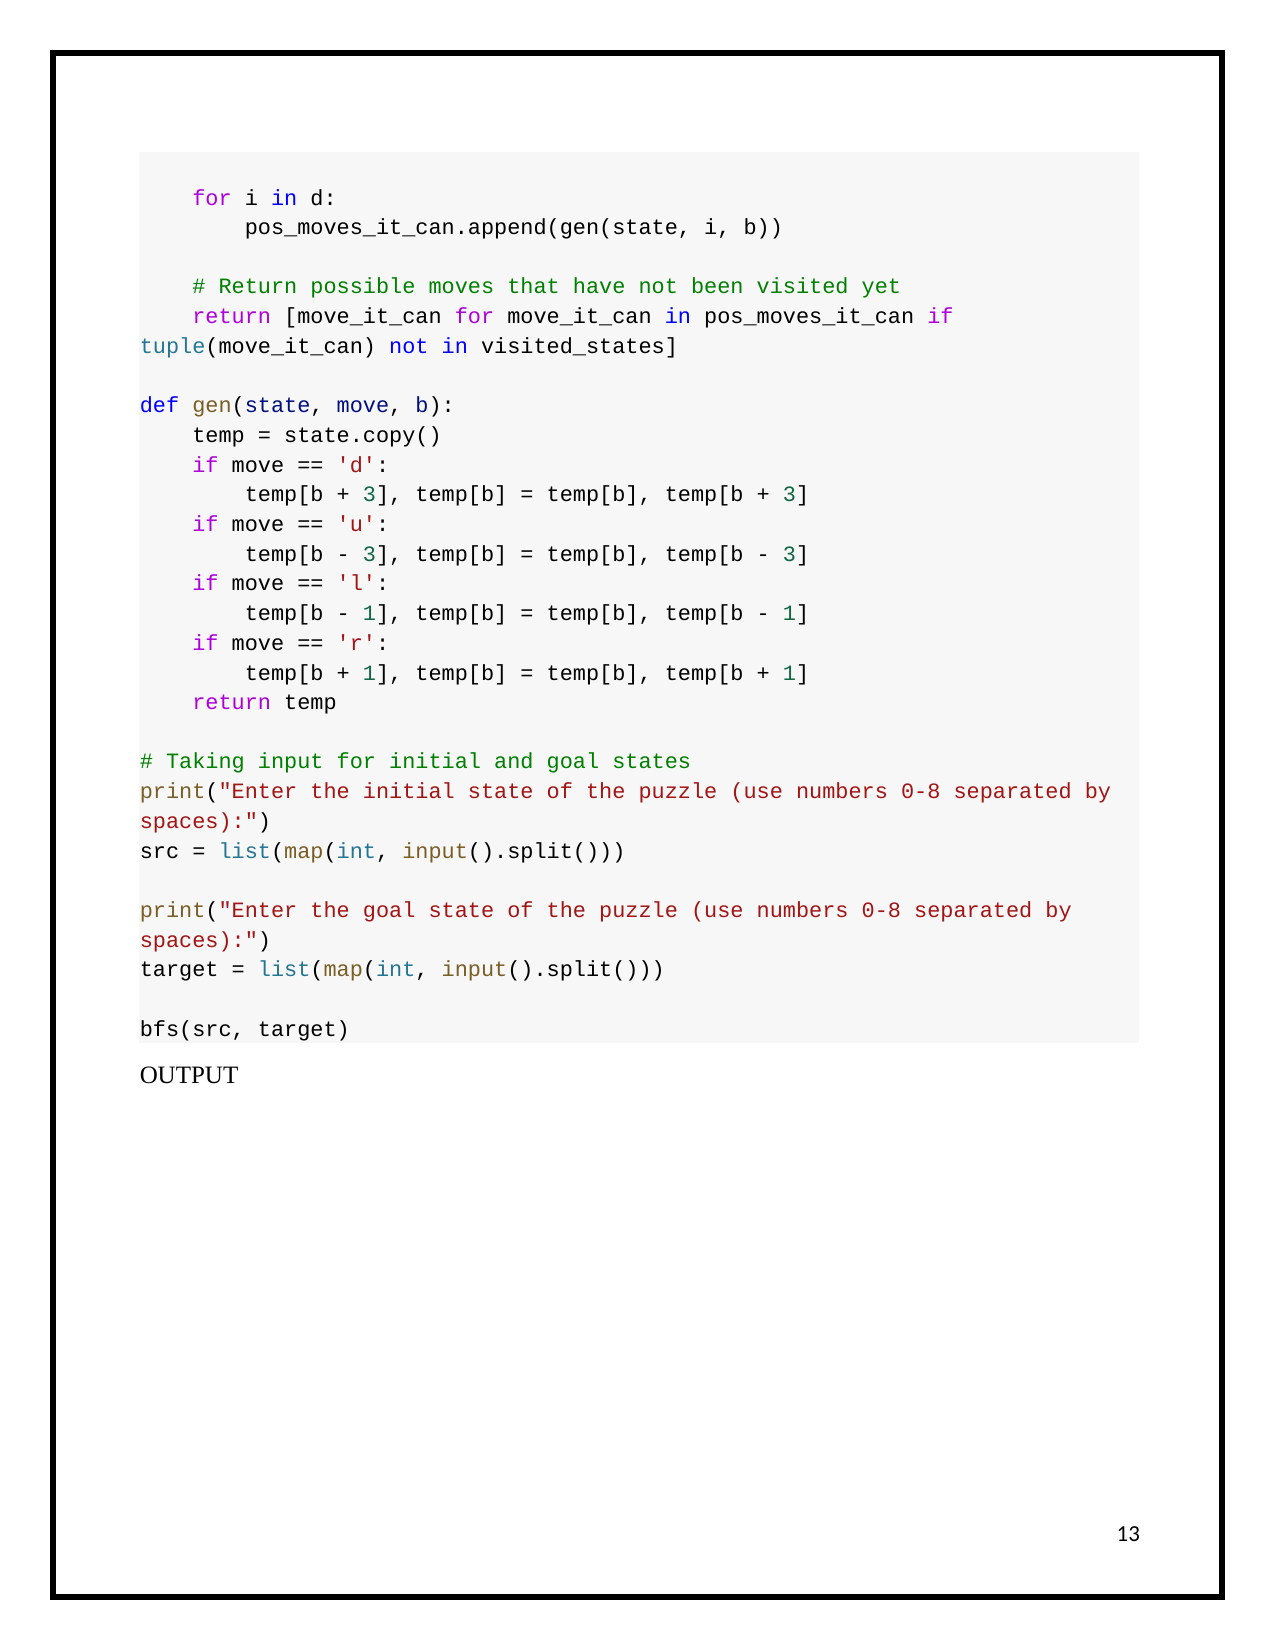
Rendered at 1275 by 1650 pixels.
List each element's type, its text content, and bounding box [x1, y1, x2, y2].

text temp[b - 3], temp[b] = temp[b], temp[b - 3] [139, 538, 1139, 568]
text temp = state.copy() [139, 419, 1139, 449]
text for i in d: [139, 182, 1139, 211]
text # Taking input for initial and goal states [139, 746, 1139, 776]
text return [move_it_can for move_it_can in pos_moves_it_can if tuple(move_it_can) not in visited_states] [139, 301, 1139, 360]
text return temp [139, 686, 1139, 716]
text temp[b - 1], temp[b] = temp[b], temp[b - 1] [139, 597, 1139, 627]
text temp[b + 1], temp[b] = temp[b], temp[b + 1] [139, 657, 1139, 686]
text temp[b + 3], temp[b] = temp[b], temp[b + 3] [139, 479, 1139, 508]
text if move == 'd': [139, 449, 1139, 479]
text OUTPUT [139, 1060, 1139, 1089]
text def gen(state, move, b): [139, 389, 1139, 419]
text if move == 'u': [139, 508, 1139, 538]
text target = list(map(int, input().split())) [139, 954, 1139, 983]
text pos_moves_it_can.append(gen(state, i, b)) [139, 211, 1139, 241]
text print("Enter the initial state of the puzzle (use numbers 0-8 separated by spaces):") [139, 776, 1139, 835]
text if move == 'l': [139, 568, 1139, 597]
text print("Enter the goal state of the puzzle (use numbers 0-8 separated by spaces):") [139, 894, 1139, 954]
text # Return possible moves that have not been visited yet [139, 271, 1139, 301]
text src = list(map(int, input().split())) [139, 835, 1139, 864]
text bfs(src, target) [139, 1013, 1139, 1043]
text if move == 'r': [139, 627, 1139, 657]
